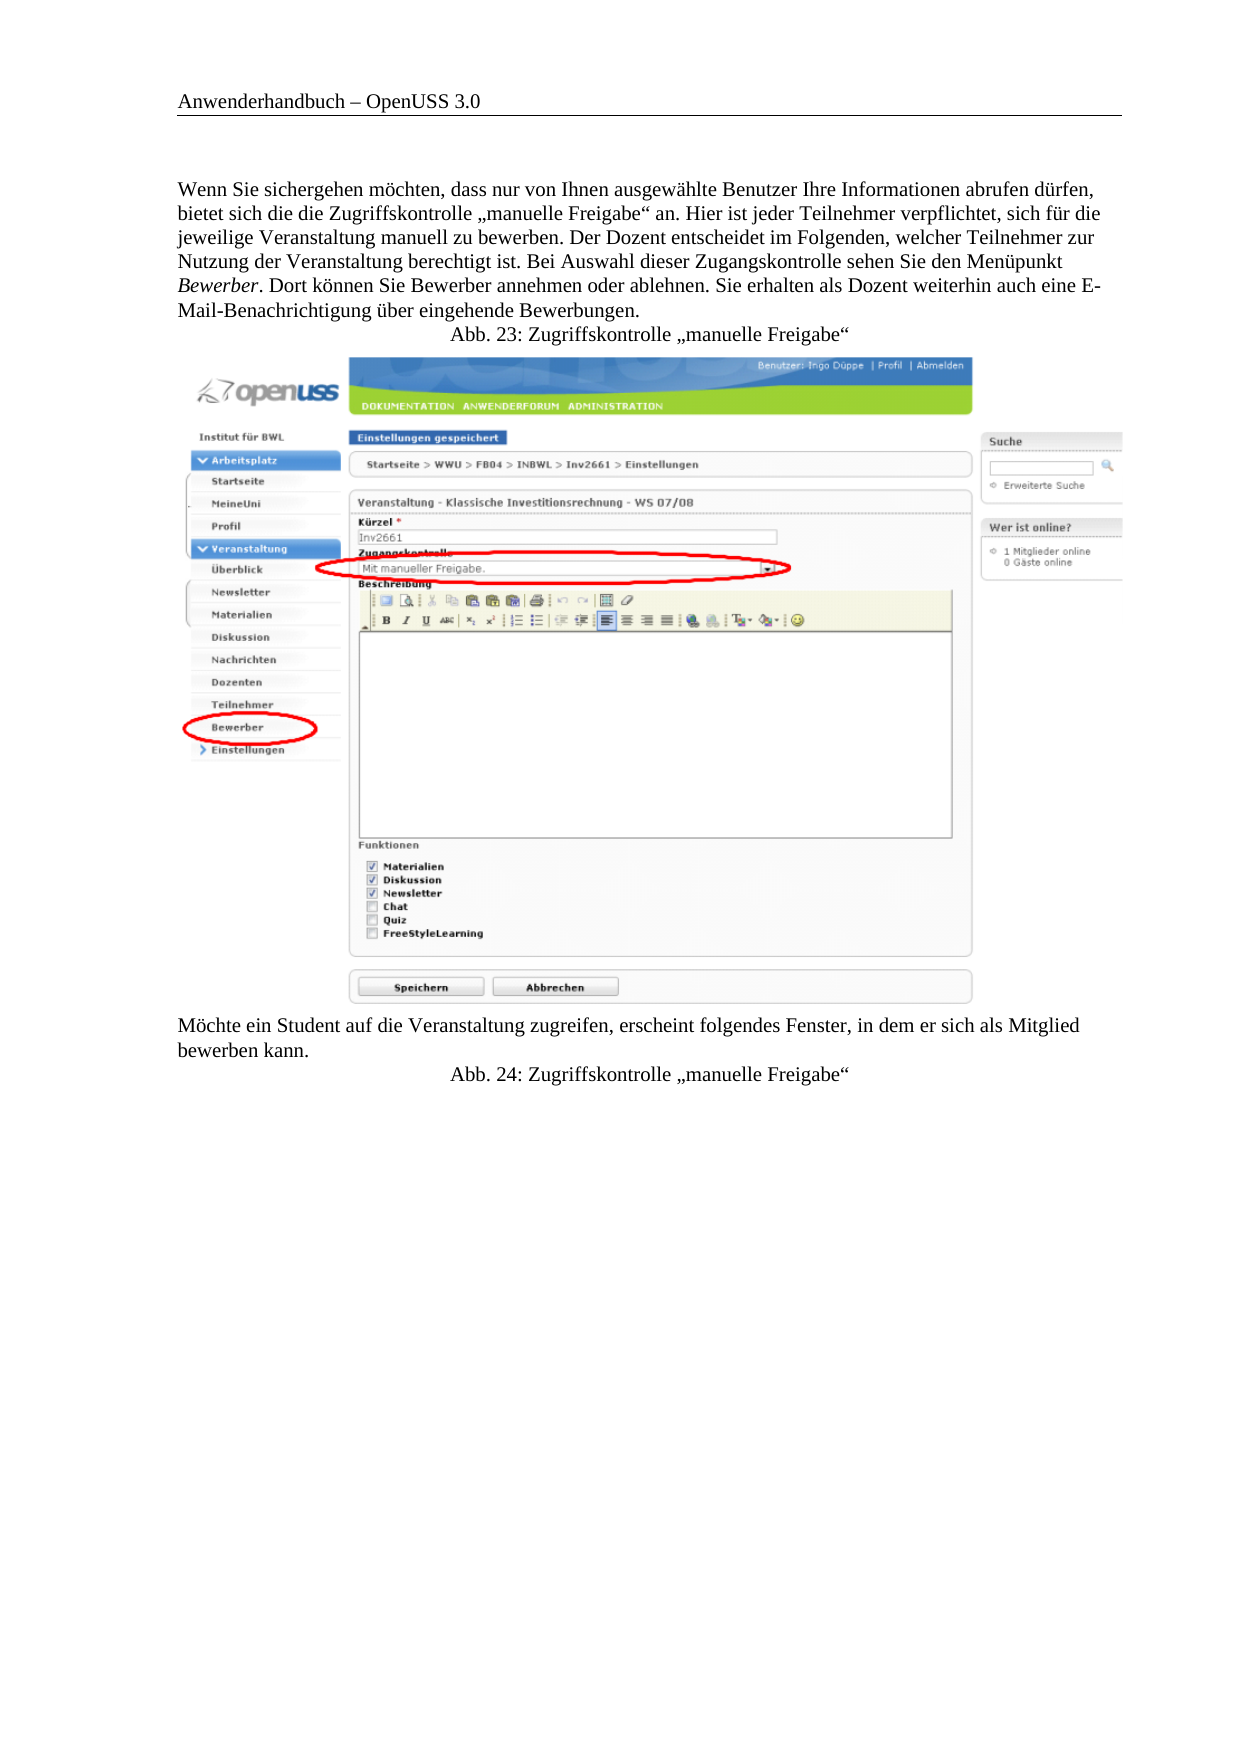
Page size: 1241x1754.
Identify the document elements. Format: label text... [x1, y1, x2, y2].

text Abb. 24: Zugriffskontrolle „manuelle Freigabe“ [177, 1062, 1122, 1086]
text Wenn Sie sichergehen möchten, dass nur von Ihnen ausgewählte Benutzer Ihre Informationen abrufen dürfen, bietet sich die die Zugriffskontrolle „manuelle Freigabe“ an. Hier ist jeder Teilnehmer verpflichtet, sich für die jeweilige Veranstaltung manuell zu bewerben. Der Dozent entscheidet im Folgenden, welcher Teilnehmer zur Nutzung der Veranstaltung berechtigt ist. Bei Auswahl dieser Zugangskontrolle sehen Sie den Menüpunkt Bewerber. Dort können Sie Bewerber annehmen oder ablehnen. Sie erhalten als Dozent weiterhin auch eine E-Mail-Benachrichtigung über eingehende Bewerbungen. [177, 177, 1122, 322]
text Möchte ein Student auf die Veranstaltung zugreifen, erscheint folgendes Fenster, in dem er sich als Mitglied bewerben kann. [177, 346, 1122, 1062]
text Abb. 23: Zugriffskontrolle „manuelle Freigabe“ [177, 322, 1122, 346]
picture [181, 462, 190, 641]
